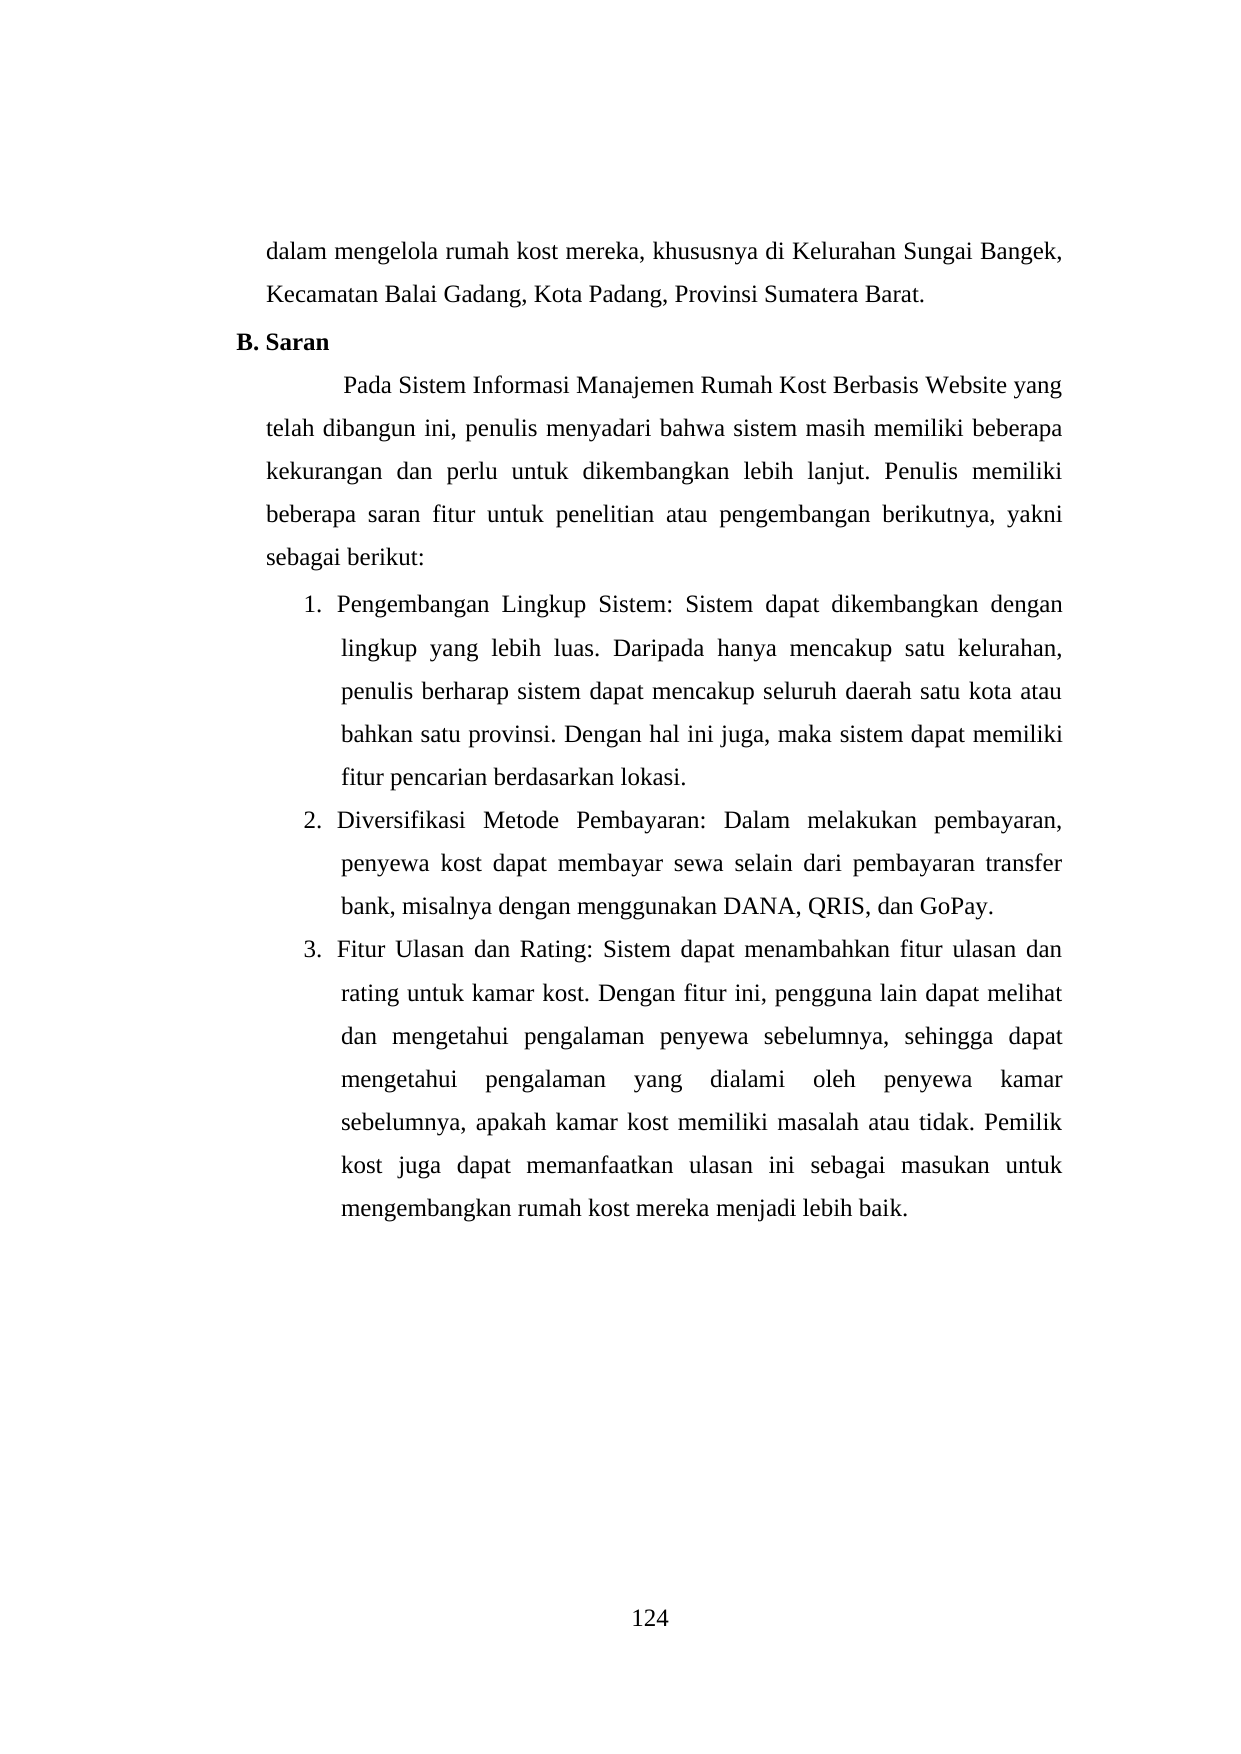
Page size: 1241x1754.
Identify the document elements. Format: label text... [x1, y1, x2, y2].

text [266, 236, 1063, 308]
text Pada Sistem Informasi Manajemen Rumah Kost Berbasis Website yang telah dibangun ini, penulis menyadari bahwa sistem masih memiliki beberapa kekurangan dan perlu untuk dikembangkan lebih lanjut. Penulis memiliki beberapa saran fitur untuk penelitian atau pengembangan berikutnya, yakni sebagai berikut: [266, 370, 1063, 571]
subtitle Saran [236, 327, 1063, 355]
list Diversifikasi Metode Pembayaran: Dalam melakukan pembayaran, penyewa kost dapat membayar sewa selain dari pembayaran transfer bank, misalnya dengan menggunakan DANA, QRIS, dan GoPay. [303, 805, 1063, 920]
list Fitur Ulasan dan Rating: Sistem dapat menambahkan fitur ulasan dan rating untuk kamar kost. Dengan fitur ini, pengguna lain dapat melihat dan mengetahui pengalaman penyewa sebelumnya, sehingga dapat mengetahui pengalaman yang dialami oleh penyewa kamar sebelumnya, apakah kamar kost memiliki masalah atau tidak. Pemilik kost juga dapat memanfaatkan ulasan ini sebagai masukan untuk mengembangkan rumah kost mereka menjadi lebih baik. [303, 934, 1063, 1222]
list Pengembangan Lingkup Sistem: Sistem dapat dikembangkan dengan lingkup yang lebih luas. Daripada hanya mencakup satu kelurahan, penulis berharap sistem dapat mencakup seluruh daerah satu kota atau bahkan satu provinsi. Dengan hal ini juga, maka sistem dapat memiliki fitur pencarian berdasarkan lokasi. [303, 589, 1063, 791]
